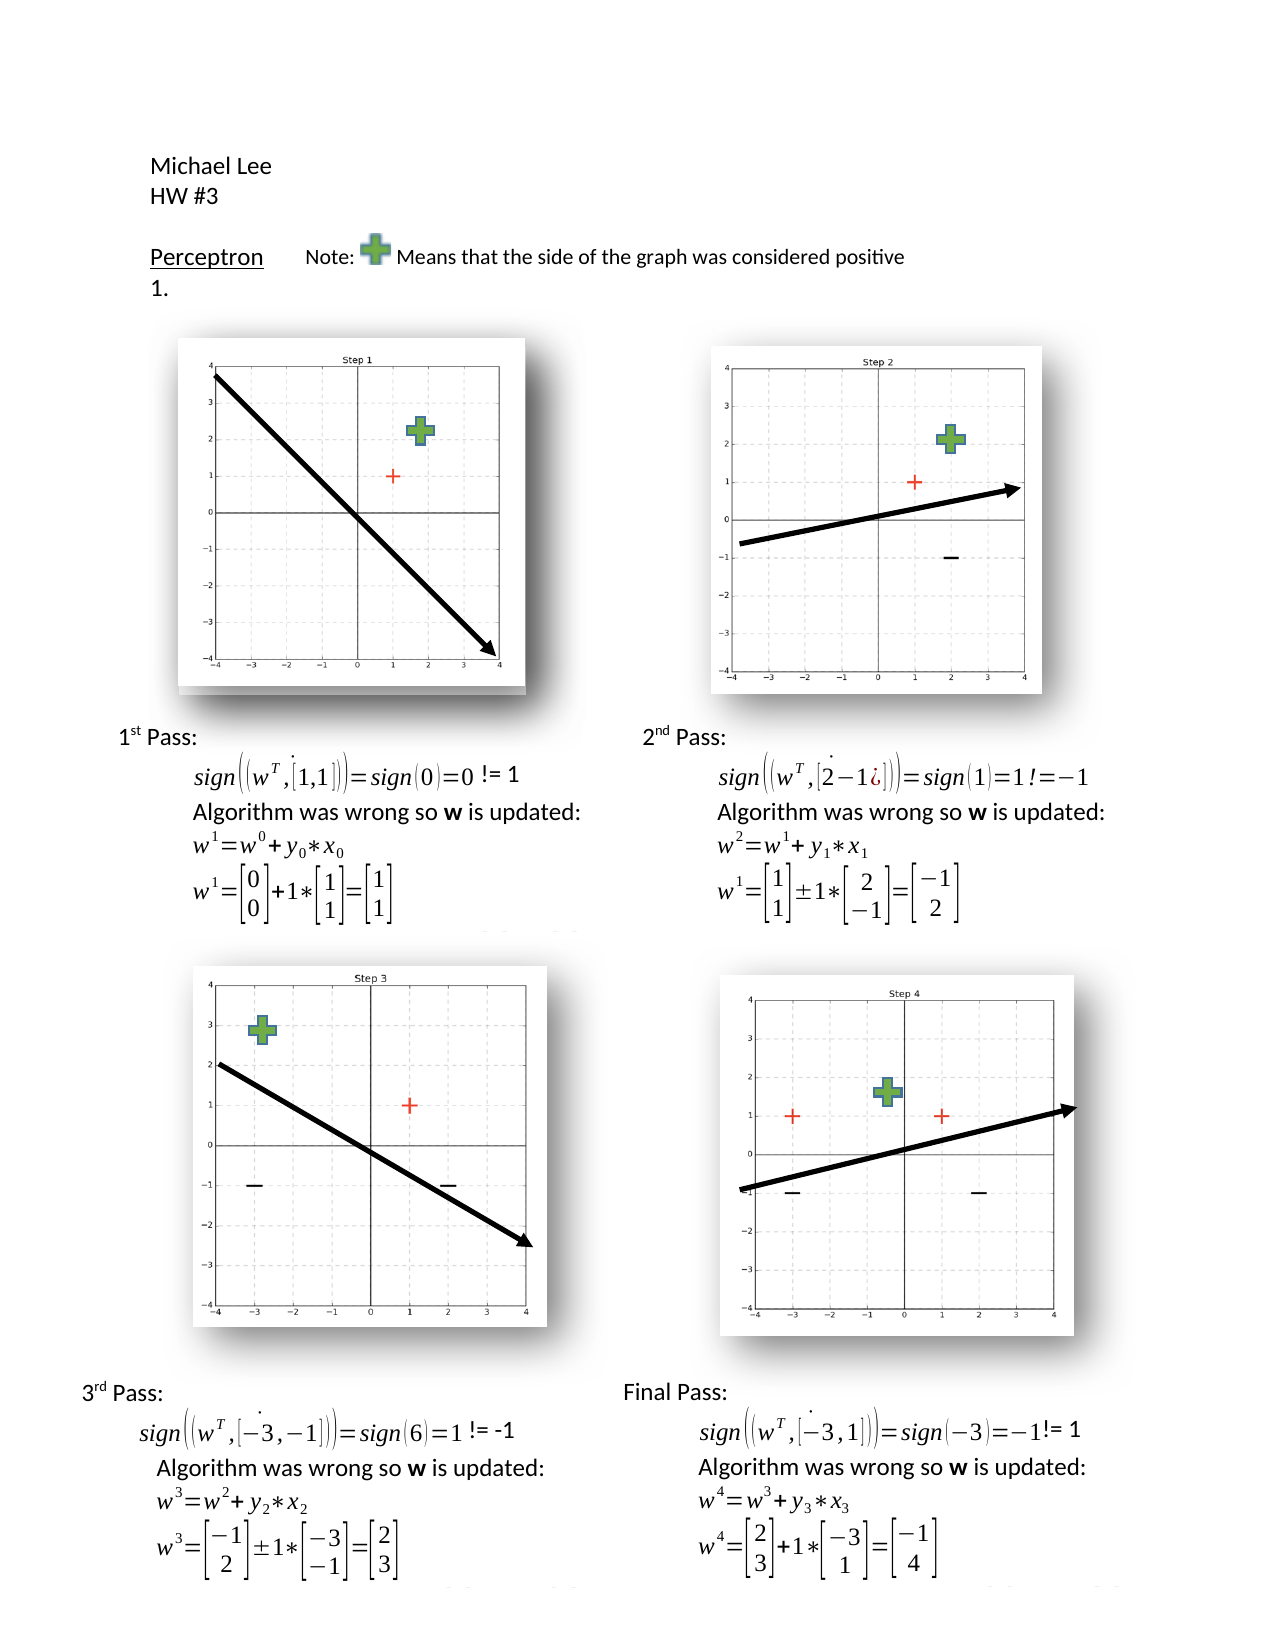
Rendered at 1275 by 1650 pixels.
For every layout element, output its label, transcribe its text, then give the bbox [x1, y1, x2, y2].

picture [720, 975, 1074, 1336]
picture [178, 338, 526, 695]
picture [711, 346, 1042, 694]
text Perceptron [150, 242, 1125, 272]
text Michael Lee [150, 150, 1125, 181]
picture [193, 966, 547, 1327]
text HW #3 [150, 181, 1125, 211]
text 1. [150, 272, 1125, 303]
